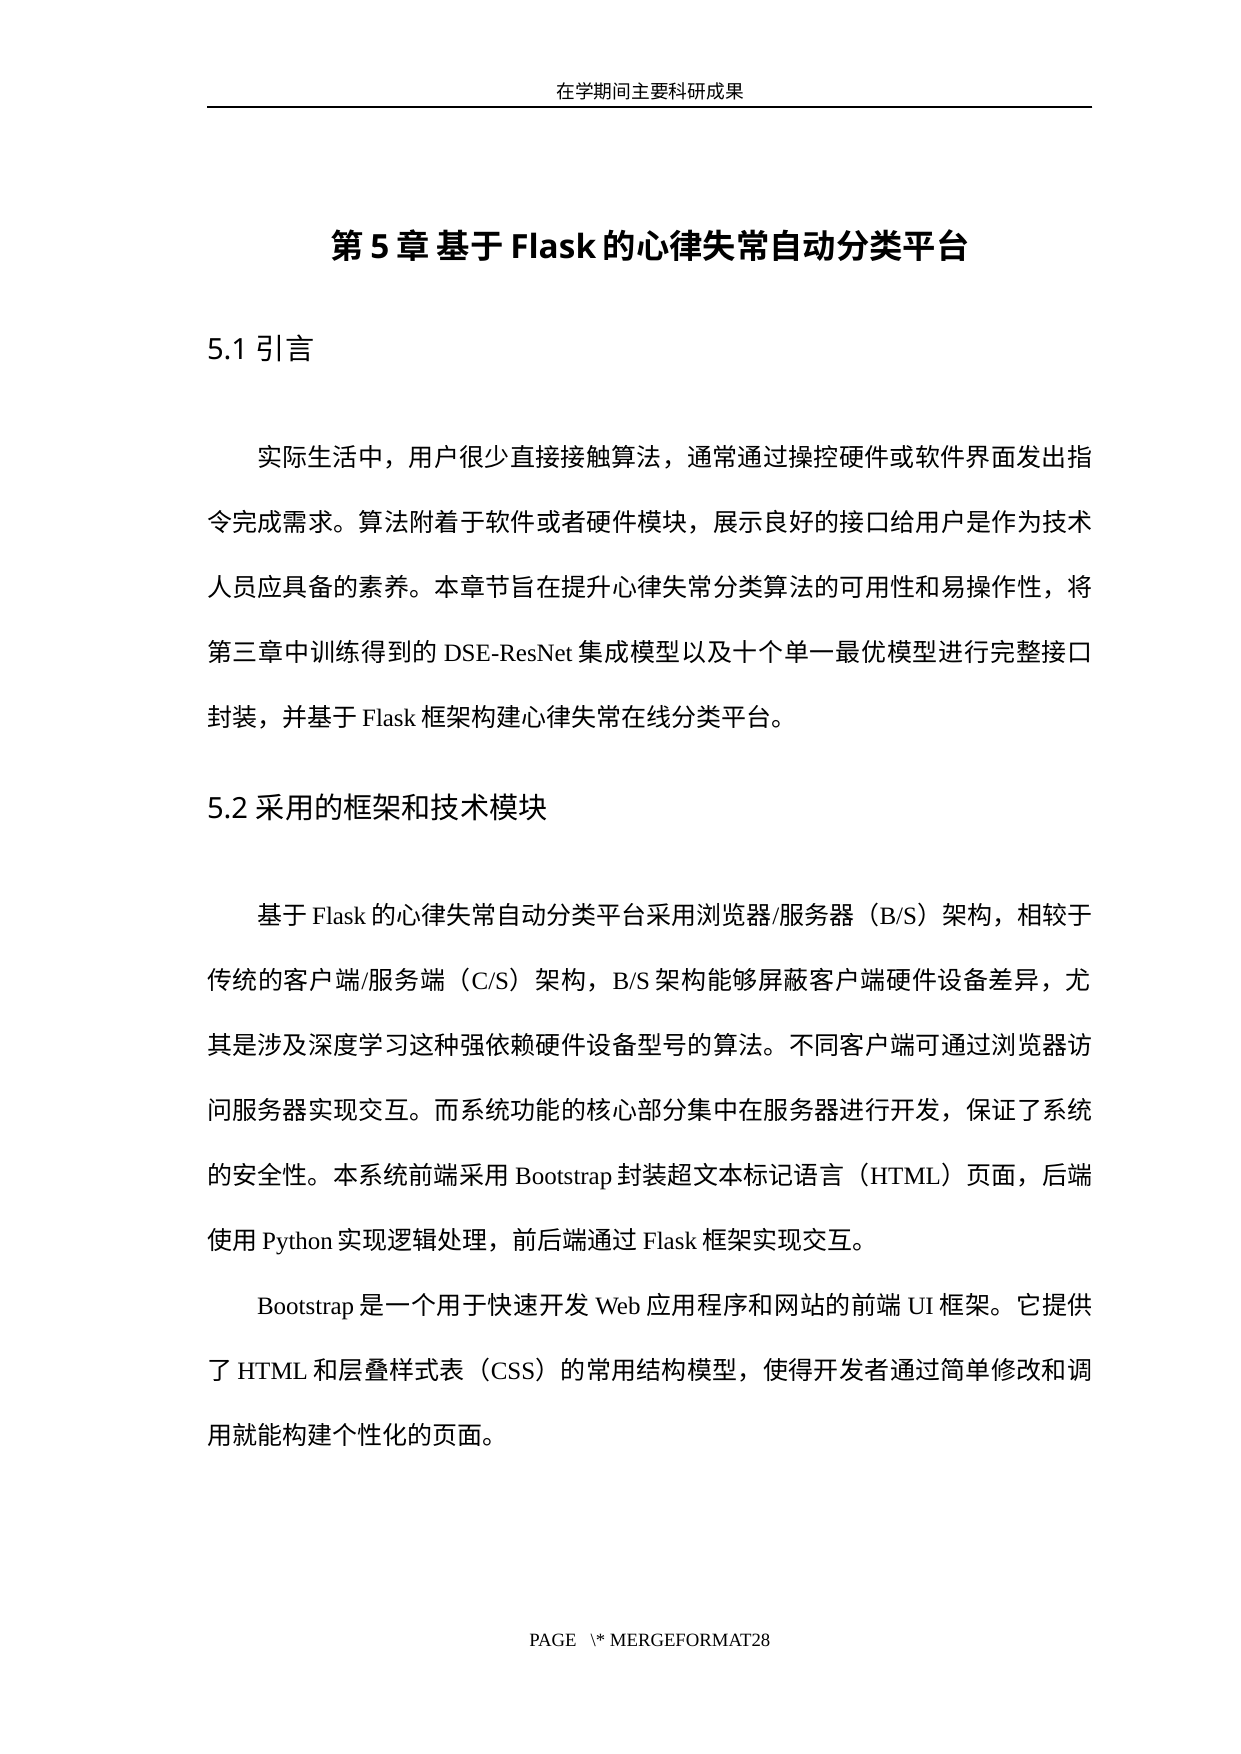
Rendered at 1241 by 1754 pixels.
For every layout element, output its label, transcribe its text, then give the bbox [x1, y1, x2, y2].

subtitle 5.2 采用的框架和技术模块 [207, 773, 1092, 838]
text Bootstrap是一个用于快速开发Web应用程序和网站的前端UI框架。它提供了HTML和层叠样式表（CSS）的常用结构模型，使得开发者通过简单修改和调用就能构建个性化的页面。 [207, 1271, 1092, 1466]
text 实际生活中，用户很少直接接触算法，通常通过操控硬件或软件界面发出指令完成需求。算法附着于软件或者硬件模块，展示良好的接口给用户是作为技术人员应具备的素养。本章节旨在提升心律失常分类算法的可用性和易操作性，将第三章中训练得到的DSE-ResNet集成模型以及十个单一最优模型进行完整接口封装，并基于Flask框架构建心律失常在线分类平台。 [207, 423, 1092, 748]
subtitle 第5章 基于Flask的心律失常自动分类平台 [207, 212, 1092, 277]
text 基于Flask的心律失常自动分类平台采用浏览器/服务器（B/S）架构，相较于传统的客户端/服务端（C/S）架构，B/S架构能够屏蔽客户端硬件设备差异，尤其是涉及深度学习这种强依赖硬件设备型号的算法。不同客户端可通过浏览器访问服务器实现交互。而系统功能的核心部分集中在服务器进行开发，保证了系统的安全性。本系统前端采用Bootstrap封装超文本标记语言（HTML）页面，后端使用Python实现逻辑处理，前后端通过Flask框架实现交互。 [207, 881, 1092, 1271]
subtitle 5.1 引言 [207, 314, 1092, 379]
